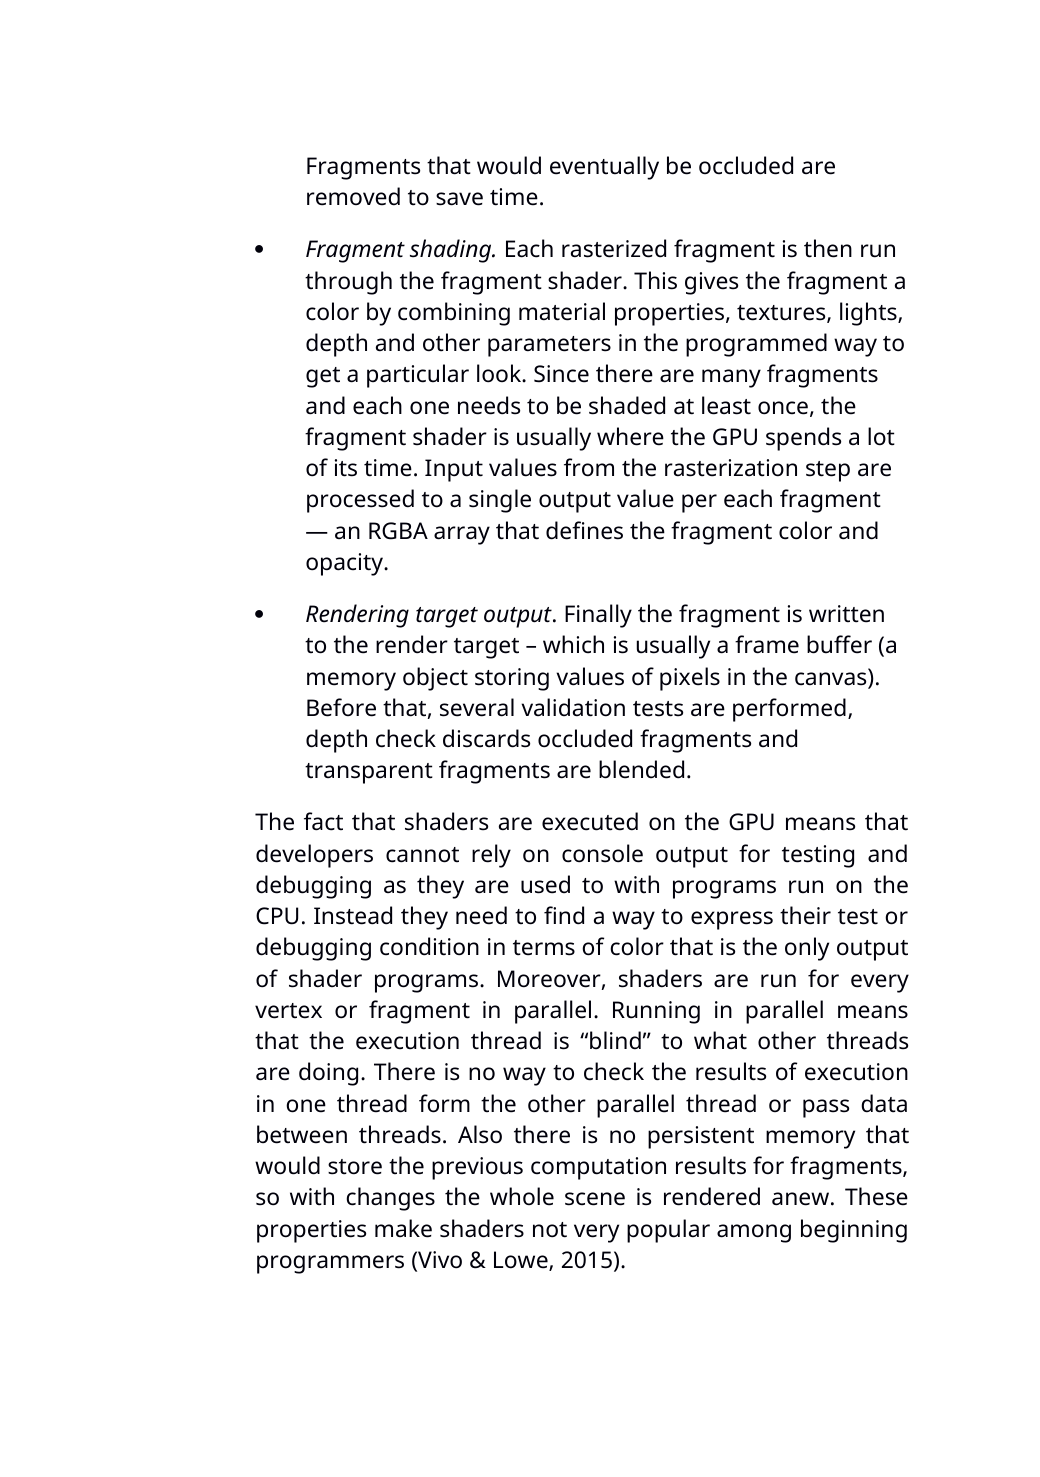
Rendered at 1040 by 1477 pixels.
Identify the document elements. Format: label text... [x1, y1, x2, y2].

text The fact that shaders are executed on the GPU means that developers cannot rely on console output for testing and debugging as they are used to with programs run on the CPU. Instead they need to find a way to express their test or debugging condition in terms of color that is the only output of shader programs. Moreover, shaders are run for every vertex or fragment in parallel. Running in parallel means that the execution thread is “blind” to what other threads are doing. There is no way to check the results of execution in one thread form the other parallel thread or pass data between threads. Also there is no persistent memory that would store the previous computation results for fragments, so with changes the whole scene is rendered anew. These properties make shaders not very popular among beginning programmers (Vivo & Lowe, 2015). [255, 806, 910, 1275]
list Rendering target output. Finally the fragment is written to the render target – which is usually a frame buffer (a memory object storing values of pixels in the canvas). Before that, several validation tests are performed, depth check discards occluded fragments and transparent fragments are blended. [255, 598, 910, 785]
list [255, 150, 910, 212]
list Fragment shading. Each rasterized fragment is then run through the fragment shader. This gives the fragment a color by combining material properties, textures, lights, depth and other parameters in the programmed way to get a particular look. Since there are many fragments and each one needs to be shaded at least once, the fragment shader is usually where the GPU spends a lot of its time. Input values from the rasterization step are processed to a single output value per each fragment — an RGBA array that defines the fragment color and opacity. [255, 233, 910, 577]
